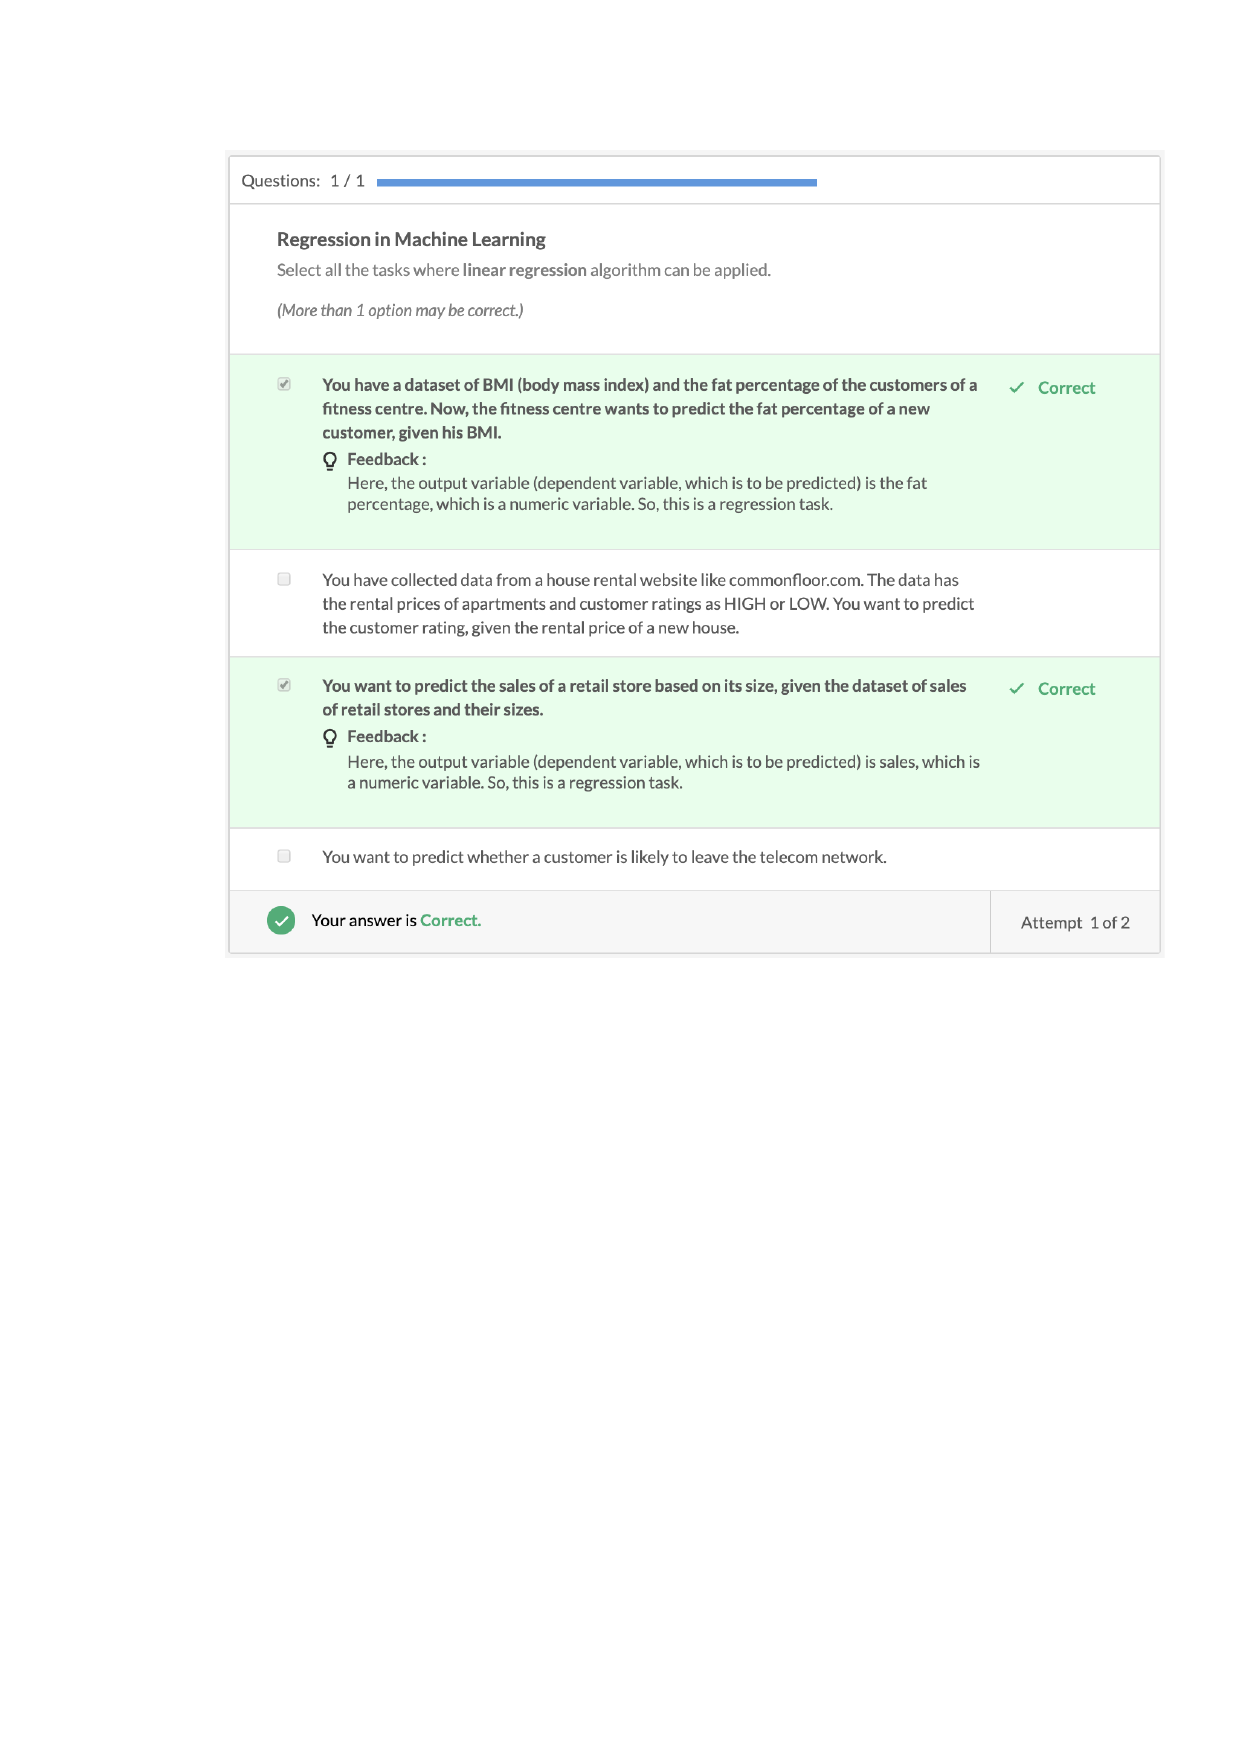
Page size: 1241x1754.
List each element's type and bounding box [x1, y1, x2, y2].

picture [225, 150, 1165, 958]
